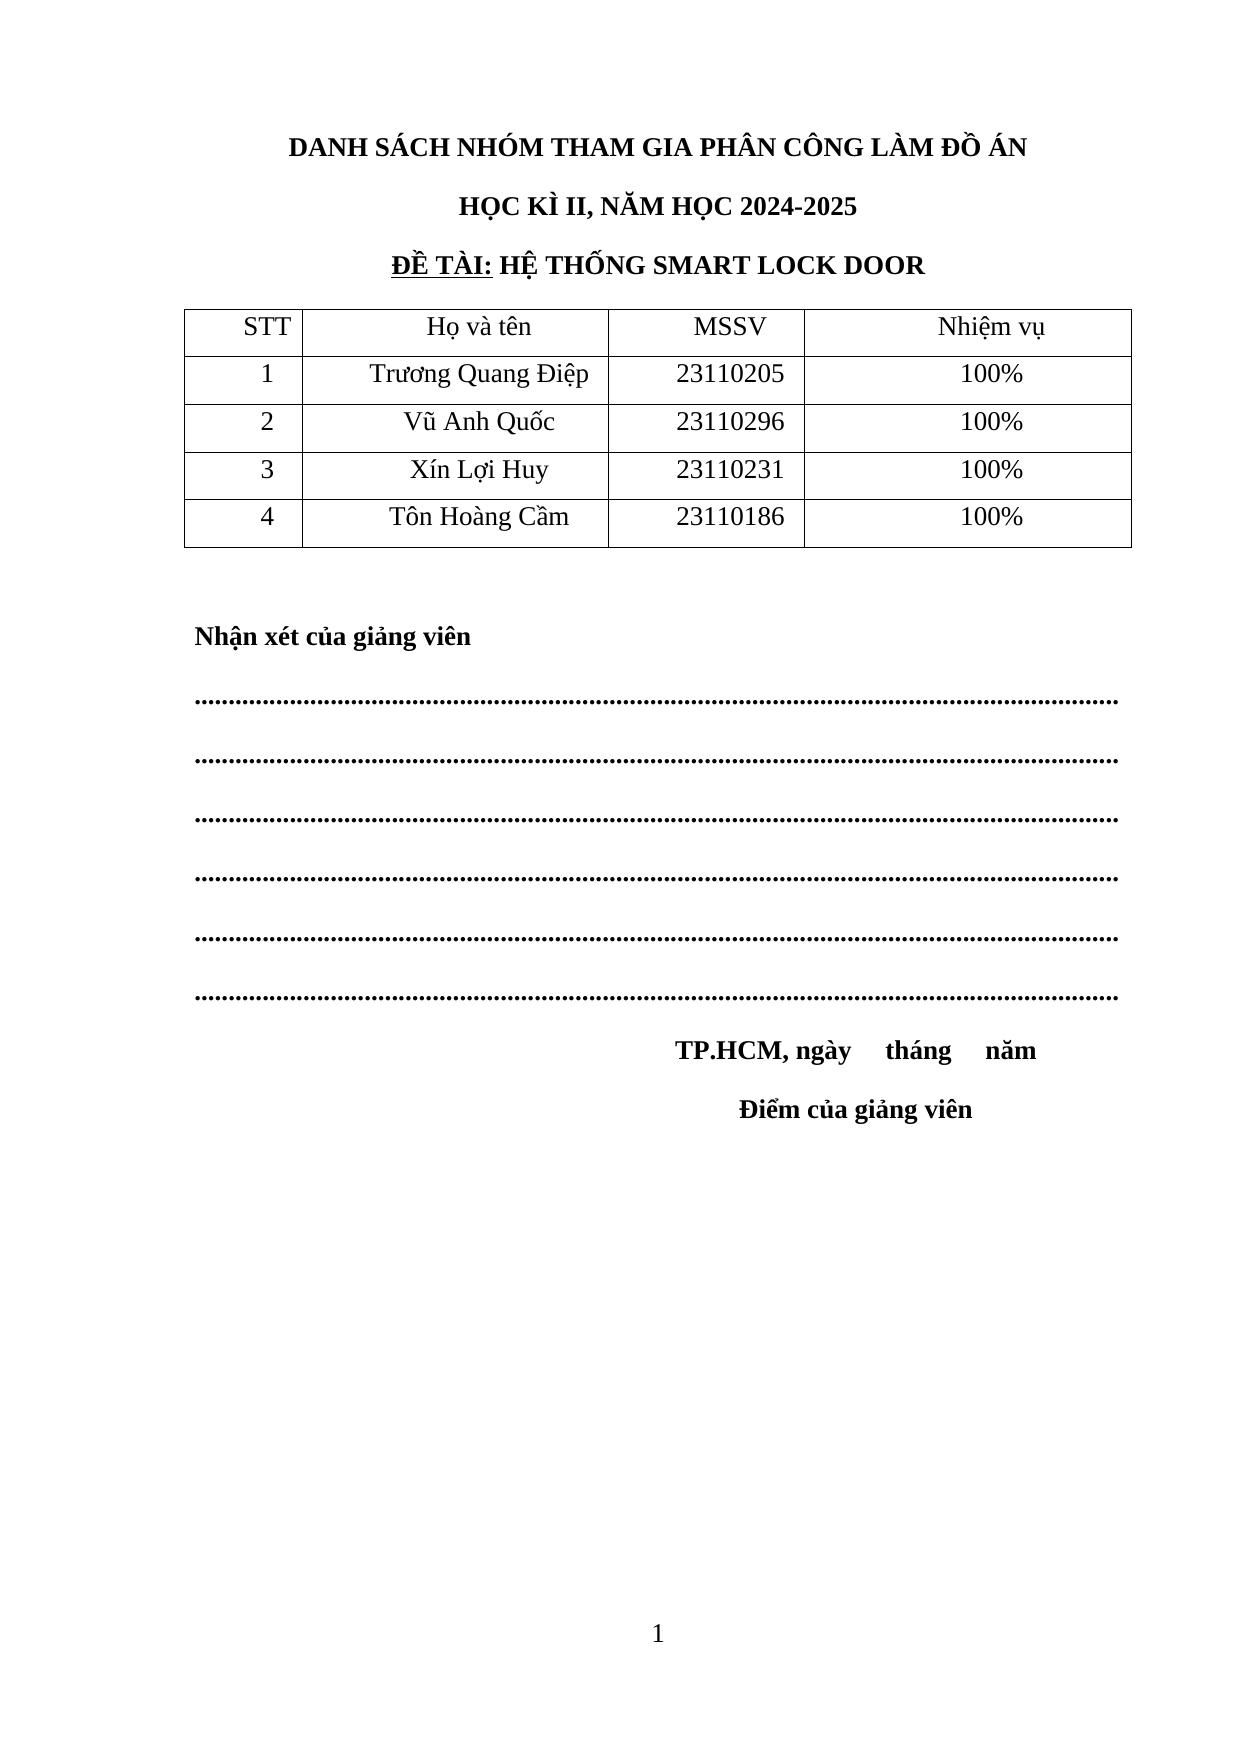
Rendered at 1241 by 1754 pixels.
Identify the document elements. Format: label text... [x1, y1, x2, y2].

table_header MSSV [609, 310, 804, 356]
table_cell 100% [805, 357, 1131, 404]
table_cell Trương Quang Điệp [303, 357, 608, 404]
table_cell 100% [805, 500, 1131, 547]
table_cell Vũ Anh Quốc [303, 405, 608, 452]
table_cell 2 [185, 405, 302, 452]
text Điểm của giảng viên [147, 1093, 1122, 1124]
table_cell 100% [805, 405, 1131, 452]
table_header STT [185, 310, 302, 356]
table_cell 4 [185, 500, 302, 547]
text TP.HCM, ngày tháng năm [147, 1034, 1122, 1065]
table_header Họ và tên [303, 310, 608, 356]
table_cell 23110296 [609, 405, 804, 452]
table_header Nhiệm vụ [805, 310, 1131, 356]
table_cell Tôn Hoàng Cầm [303, 500, 608, 547]
table_cell 100% [805, 453, 1131, 499]
table_cell 23110186 [609, 500, 804, 547]
text ĐỀ TÀI: HỆ THỐNG SMART LOCK DOOR [147, 249, 1122, 281]
table_cell Xín Lợi Huy [303, 453, 608, 499]
table_cell 3 [185, 453, 302, 499]
text HỌC KÌ II, NĂM HỌC 2024-2025 [147, 190, 1122, 221]
text DANH SÁCH NHÓM THAM GIA PHÂN CÔNG LÀM ĐỒ ÁN [147, 131, 1122, 162]
text Nhận xét của giảng viên [147, 620, 1122, 651]
table_cell 23110205 [609, 357, 804, 404]
table_cell 23110231 [609, 453, 804, 499]
table_cell 1 [185, 357, 302, 404]
